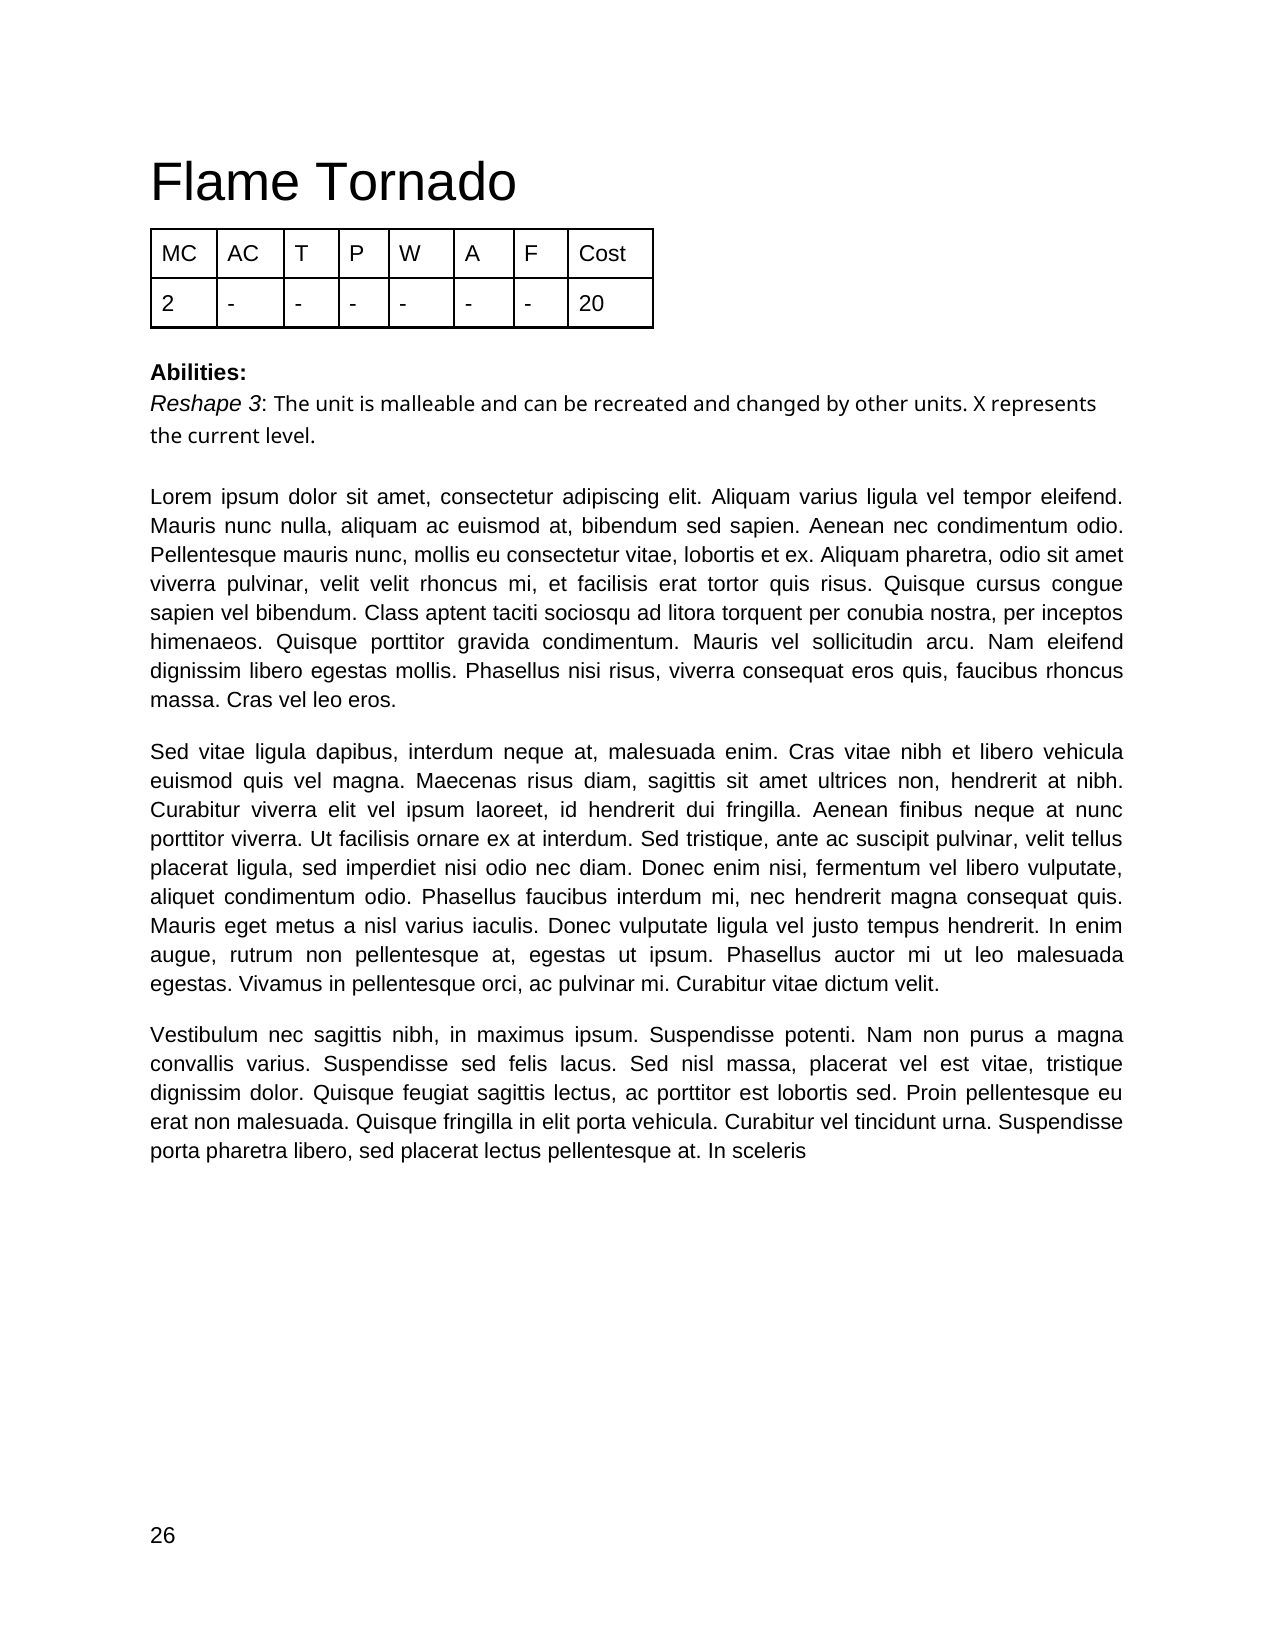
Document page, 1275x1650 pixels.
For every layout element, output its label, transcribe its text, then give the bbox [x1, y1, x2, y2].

table_cell - [340, 279, 388, 326]
table_header P [340, 230, 388, 277]
table_header Cost [569, 230, 652, 277]
table_header MC [152, 230, 216, 277]
table_cell - [390, 279, 453, 326]
table_header T [285, 230, 338, 277]
title Flame Tornado [150, 150, 1125, 212]
table_header AC [218, 230, 283, 277]
table_cell - [285, 279, 338, 326]
table_header A [455, 230, 513, 277]
table_cell 20 [569, 279, 652, 326]
table_cell 2 [152, 279, 216, 326]
text Lorem ipsum dolor sit amet, consectetur adipiscing elit. Aliquam varius ligula vel tempor eleifend. Mauris nunc nulla, aliquam ac euismod at, bibendum sed sapien. Aenean nec condimentum odio. Pellentesque mauris nunc, mollis eu consectetur vitae, lobortis et ex. Aliquam pharetra, odio sit amet viverra pulvinar, velit velit rhoncus mi, et facilisis erat tortor quis risus. Quisque cursus congue sapien vel bibendum. Class aptent taciti sociosqu ad litora torquent per conubia nostra, per inceptos himenaeos. Quisque porttitor gravida condimentum. Mauris vel sollicitudin arcu. Nam eleifend dignissim libero egestas mollis. Phasellus nisi risus, viverra consequat eros quis, faucibus rhoncus massa. Cras vel leo eros. [150, 484, 1125, 712]
table_header W [390, 230, 453, 277]
text Sed vitae ligula dapibus, interdum neque at, malesuada enim. Cras vitae nibh et libero vehicula euismod quis vel magna. Maecenas risus diam, sagittis sit amet ultrices non, hendrerit at nibh. Curabitur viverra elit vel ipsum laoreet, id hendrerit dui fringilla. Aenean finibus neque at nunc porttitor viverra. Ut facilisis ornare ex at interdum. Sed tristique, ante ac suscipit pulvinar, velit tellus placerat ligula, sed imperdiet nisi odio nec diam. Donec enim nisi, fermentum vel libero vulputate, aliquet condimentum odio. Phasellus faucibus interdum mi, nec hendrerit magna consequat quis. Mauris eget metus a nisl varius iaculis. Donec vulputate ligula vel justo tempus hendrerit. In enim augue, rutrum non pellentesque at, egestas ut ipsum. Phasellus auctor mi ut leo malesuada egestas. Vivamus in pellentesque orci, ac pulvinar mi. Curabitur vitae dictum velit. [150, 739, 1125, 996]
table_header F [515, 230, 567, 277]
text Vestibulum nec sagittis nibh, in maximus ipsum. Suspendisse potenti. Nam non purus a magna convallis varius. Suspendisse sed felis lacus. Sed nisl massa, placerat vel est vitae, tristique dignissim dolor. Quisque feugiat sagittis lectus, ac porttitor est lobortis sed. Proin pellentesque eu erat non malesuada. Quisque fringilla in elit porta vehicula. Curabitur vel tincidunt urna. Suspendisse porta pharetra libero, sed placerat lectus pellentesque at. In sceleris [150, 1022, 1125, 1163]
text Abilities: [150, 359, 1125, 385]
table_cell - [515, 279, 567, 326]
table_cell - [455, 279, 513, 326]
text Reshape 3: The unit is malleable and can be recreated and changed by other units. X represents the current level. [150, 389, 1125, 450]
table_cell - [218, 279, 283, 326]
